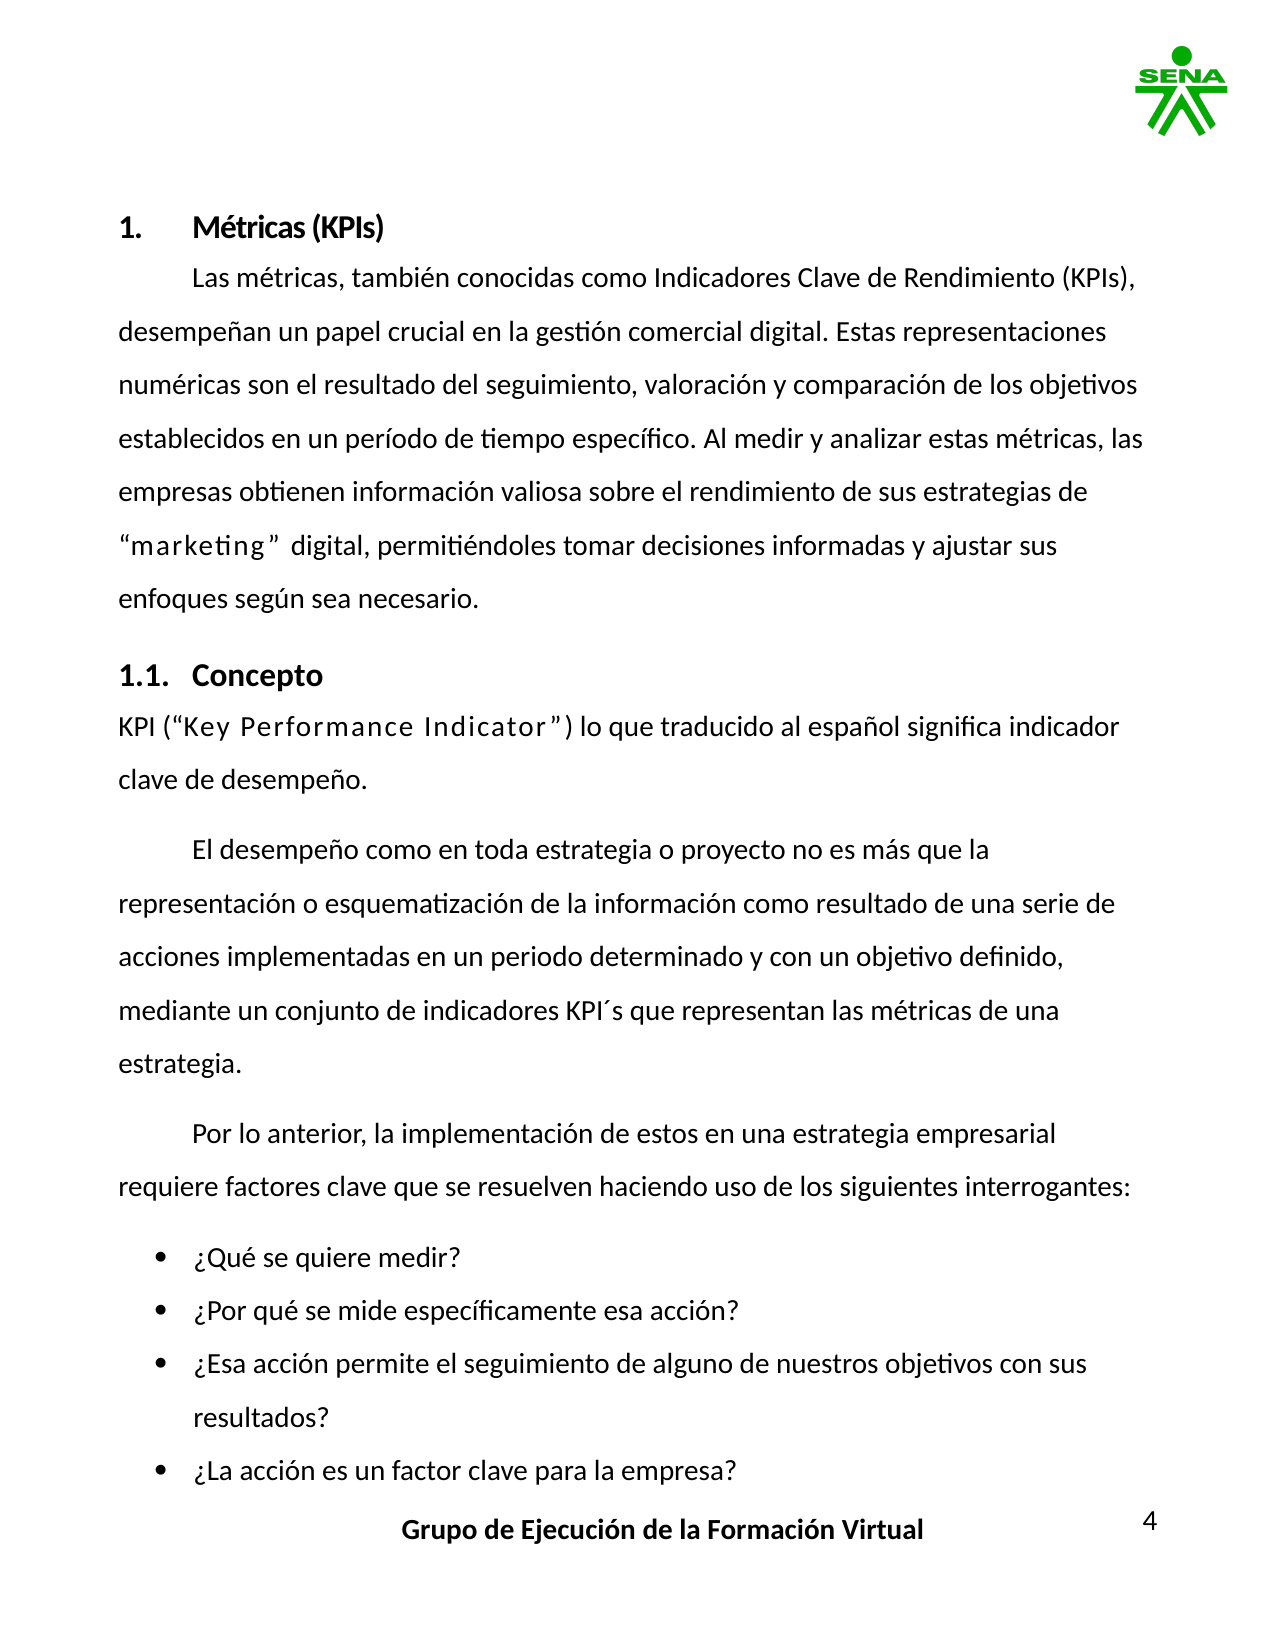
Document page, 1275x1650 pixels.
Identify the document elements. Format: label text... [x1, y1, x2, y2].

list ¿Por qué se mide específicamente esa acción? [156, 1292, 1157, 1328]
list ¿Qué se quiere medir? [156, 1239, 1157, 1274]
list ¿La acción es un factor clave para la empresa? [156, 1452, 1157, 1488]
subtitle Métricas (KPIs) [118, 206, 1157, 247]
list ¿Esa acción permite el seguimiento de alguno de nuestros objetivos con sus resultados? [156, 1346, 1157, 1434]
text KPI (“Key Performance Indicator”) lo que traducido al español significa indicador clave de desempeño. [118, 708, 1157, 797]
subtitle Concepto [118, 654, 1157, 695]
text El desempeño como en toda estrategia o proyecto no es más que la representación o esquematización de la información como resultado de una serie de acciones implementadas en un periodo determinado y con un objetivo definido, mediante un conjunto de indicadores KPI´s que representan las métricas de una estrategia. [118, 831, 1157, 1081]
text Por lo anterior, la implementación de estos en una estrategia empresarial requiere factores clave que se resuelven haciendo uso de los siguientes interrogantes: [118, 1115, 1157, 1204]
picture [1135, 46, 1228, 136]
text Las métricas, también conocidas como Indicadores Clave de Rendimiento (KPIs), desempeñan un papel crucial en la gestión comercial digital. Estas representaciones numéricas son el resultado del seguimiento, valoración y comparación de los objetivos establecidos en un período de tiempo específico. Al medir y analizar estas métricas, las empresas obtienen información valiosa sobre el rendimiento de sus estrategias de “marketing” digital, permitiéndoles tomar decisiones informadas y ajustar sus enfoques según sea necesario. [118, 259, 1157, 616]
